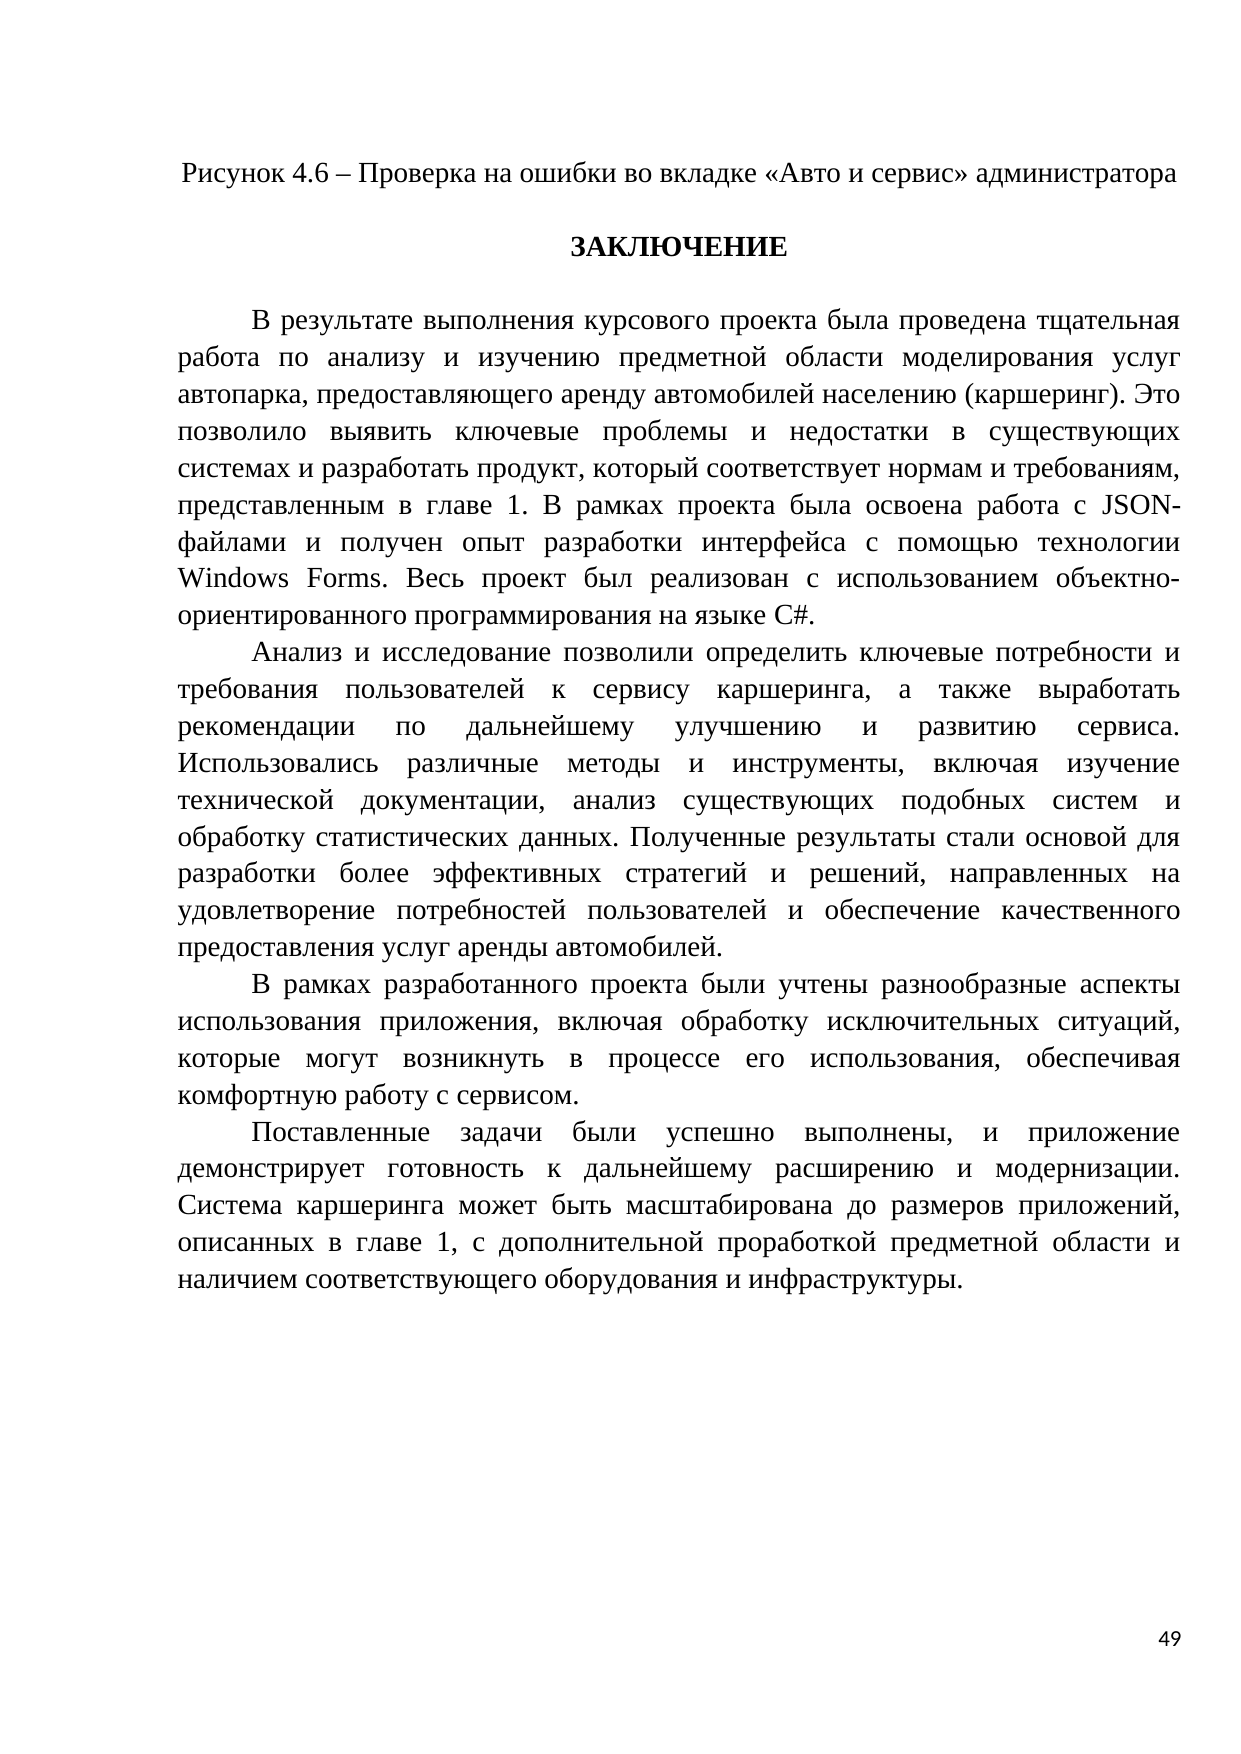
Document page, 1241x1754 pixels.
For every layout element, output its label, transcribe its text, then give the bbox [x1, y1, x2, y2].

text Анализ и исследование позволили определить ключевые потребности и требования пользователей к сервису каршеринга, а также выработать рекомендации по дальнейшему улучшению и развитию сервиса. Использовались различные методы и инструменты, включая изучение технической документации, анализ существующих подобных систем и обработку статистических данных. Полученные результаты стали основой для разработки более эффективных стратегий и решений, направленных на удовлетворение потребностей пользователей и обеспечение качественного предоставления услуг аренды автомобилей. [177, 634, 1181, 963]
text В результате выполнения курсового проекта была проведена тщательная работа по анализу и изучению предметной области моделирования услуг автопарка, предоставляющего аренду автомобилей населению (каршеринг). Это позволило выявить ключевые проблемы и недостатки в существующих системах и разработать продукт, который соответствует нормам и требованиям, представленным в главе 1. В рамках проекта была освоена работа с JSON-файлами и получен опыт разработки интерфейса с помощью технологии Windows Forms. Весь проект был реализован с использованием объектно-ориентированного программирования на языке C#. [177, 302, 1181, 631]
text ЗАКЛЮЧЕНИЕ [177, 229, 1181, 262]
text В рамках разработанного проекта были учтены разнообразные аспекты использования приложения, включая обработку исключительных ситуаций, которые могут возникнуть в процессе его использования, обеспечивая комфортную работу с сервисом. [177, 966, 1181, 1110]
text Поставленные задачи были успешно выполнены, и приложение демонстрирует готовность к дальнейшему расширению и модернизации. Система каршеринга может быть масштабирована до размеров приложений, описанных в главе 1, с дополнительной проработкой предметной области и наличием соответствующего оборудования и инфраструктуры. [177, 1114, 1181, 1295]
text Рисунок 4.6 – Проверка на ошибки во вкладке «Авто и сервис» администратора [177, 155, 1181, 188]
